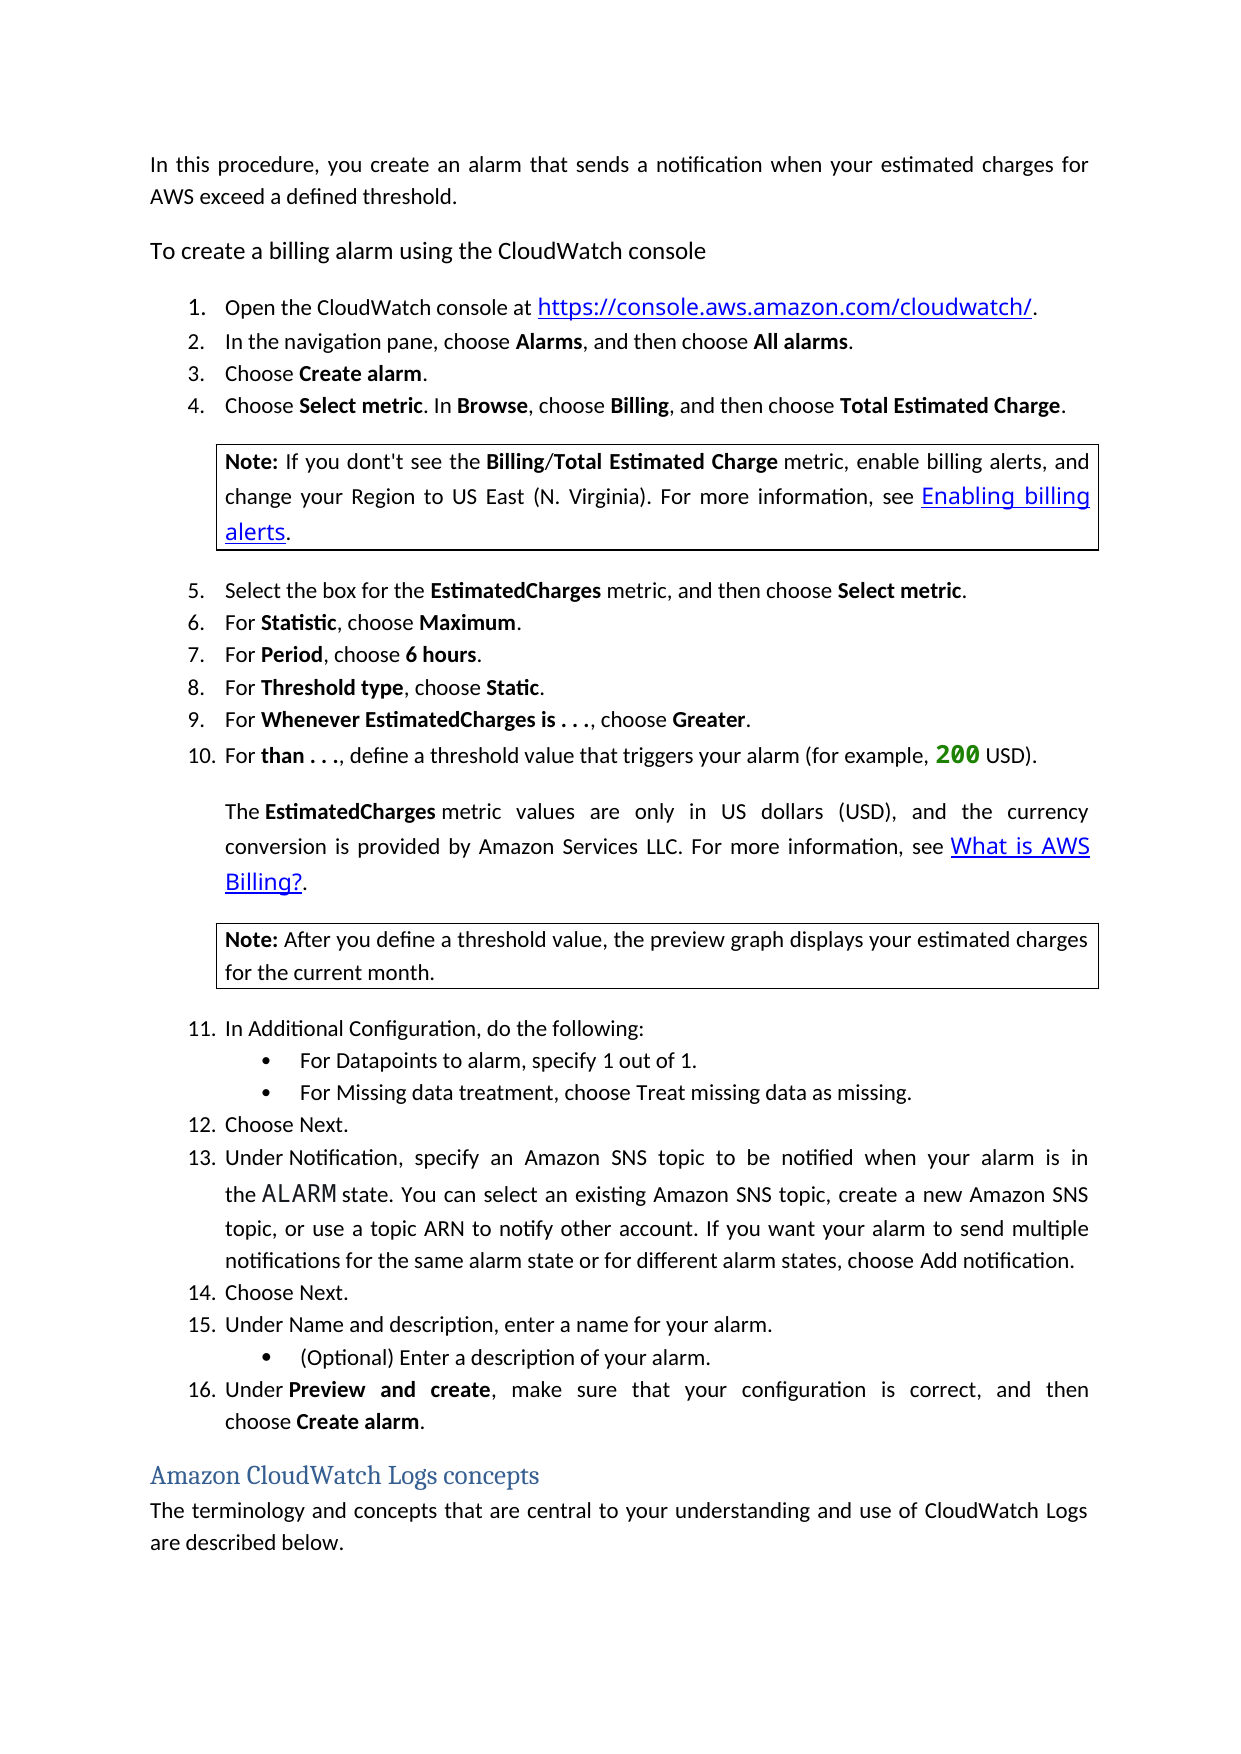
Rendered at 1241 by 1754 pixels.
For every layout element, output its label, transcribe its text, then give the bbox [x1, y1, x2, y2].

list For Whenever EstimatedCharges is . . ., choose Greater. [187, 705, 1090, 733]
list For Missing data treatment, choose Treat missing data as missing. [262, 1078, 1090, 1106]
text The terminology and concepts that are central to your understanding and use of CloudWatch Logs are described below. [150, 1496, 1090, 1556]
list Choose Next. [187, 1278, 1090, 1306]
list Choose Create alarm. [187, 359, 1090, 387]
list Under Preview and create, make sure that your configuration is correct, and then choose Create alarm. [187, 1375, 1090, 1435]
text To create a billing alarm using the CloudWatch console [150, 235, 1090, 266]
list In the navigation pane, choose Alarms, and then choose All alarms. [187, 327, 1090, 355]
list For Threshold type, choose Static. [187, 673, 1090, 701]
text Note: After you define a threshold value, the preview graph displays your estimated charges for the current month. [217, 924, 1098, 988]
list For than . . ., define a threshold value that triggers your alarm (for example, 200 USD). [187, 737, 1090, 771]
list Under Name and description, enter a name for your alarm. [187, 1311, 1090, 1338]
subtitle Amazon CloudWatch Logs concepts [150, 1460, 1090, 1491]
list Choose Next. [187, 1110, 1090, 1138]
list In Additional Configuration, do the following: [187, 1014, 1090, 1042]
list Under Notification, specify an Amazon SNS topic to be notified when your alarm is in the ALARM state. You can select an existing Amazon SNS topic, create a new Amazon SNS topic, or use a topic ARN to notify other account. If you want your alarm to send multiple notifications for the same alarm state or for different alarm states, choose Add notification. [187, 1143, 1090, 1274]
list Open the CloudWatch console at https://console.aws.amazon.com/cloudwatch/. [187, 291, 1090, 322]
list Choose Select metric. In Browse, choose Billing, and then choose Total Estimated Charge. [187, 391, 1090, 419]
list (Optional) Enter a description of your alarm. [262, 1343, 1090, 1371]
list For Datapoints to alarm, specify 1 out of 1. [262, 1046, 1090, 1074]
text In this procedure, you create an alarm that sends a notification when your estimated charges for AWS exceed a defined threshold. [150, 150, 1090, 210]
list For Statistic, choose Maximum. [187, 608, 1090, 636]
text The EstimatedCharges metric values are only in US dollars (USD), and the currency conversion is provided by Amazon Services LLC. For more information, see What is AWS Billing?. [225, 797, 1090, 897]
list For Period, choose 6 hours. [187, 640, 1090, 668]
text Note: If you dont't see the Billing/Total Estimated Charge metric, enable billing alerts, and change your Region to US East (N. Virginia). For more information, see Enabling billing alerts. [217, 445, 1098, 549]
list Select the box for the EstimatedCharges metric, and then choose Select metric. [187, 576, 1090, 604]
